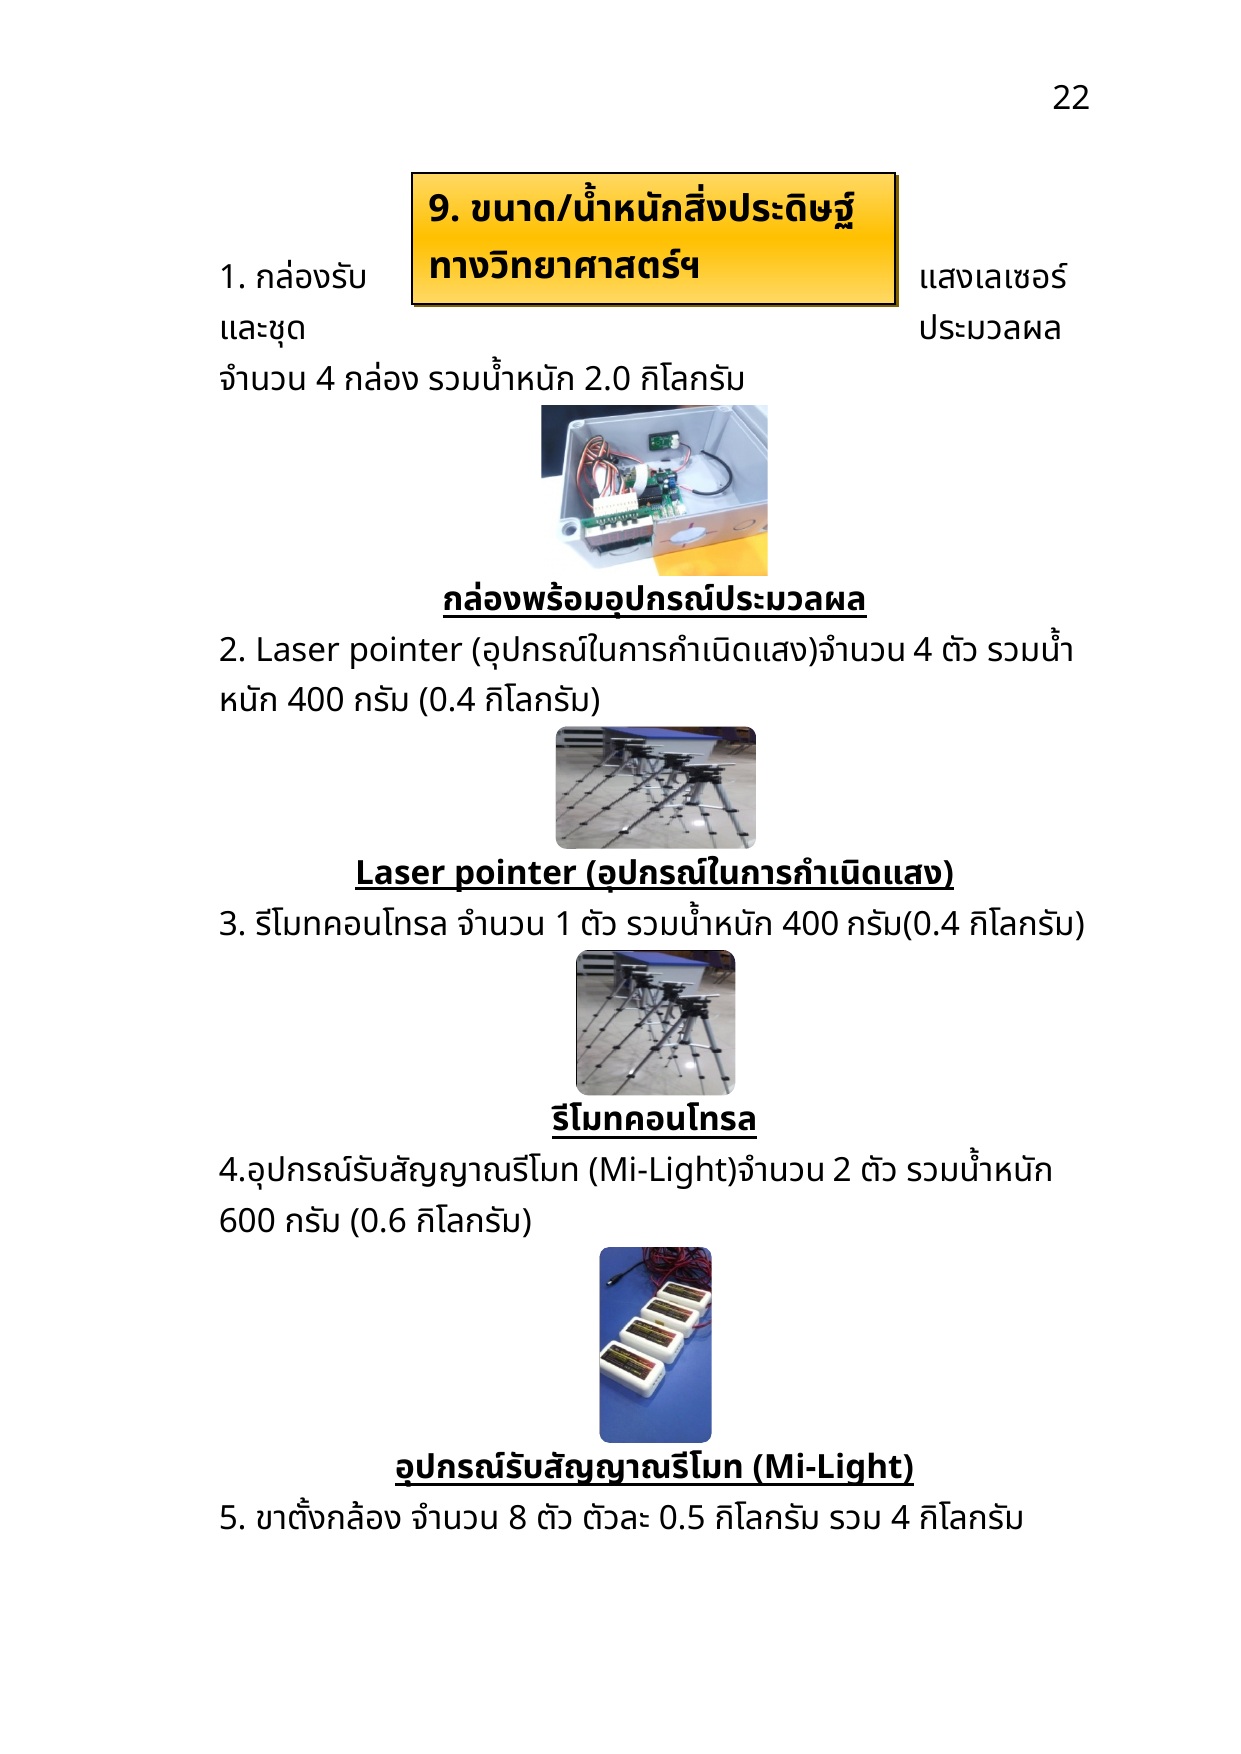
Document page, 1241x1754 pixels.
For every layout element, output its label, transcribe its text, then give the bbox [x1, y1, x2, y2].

text รีโมทคอนโทรล [218, 1095, 1090, 1146]
text 1. กล่องรับแสงเลเซอร์และชุดประมวลผลจำนวน 4 กล่อง รวมน้ำหนัก 2.0 กิโลกรัม [218, 253, 1090, 405]
text กล่องพร้อมอุปกรณ์ประมวลผล [218, 575, 1090, 626]
text อุปกรณ์รับสัญญาณรีโมท (Mi-Light) [218, 1443, 1090, 1493]
text 5. ขาตั้งกล้อง จำนวน 8 ตัว ตัวละ 0.5 กิโลกรัม รวม 4 กิโลกรัม [218, 1493, 1090, 1544]
text Laser pointer (อุปกรณ์ในการกำเนิดแสง) [218, 849, 1090, 899]
picture [599, 1247, 712, 1443]
picture [541, 405, 768, 576]
picture [555, 726, 756, 849]
text 4.อุปกรณ์รับสัญญาณรีโมท (Mi-Light)จำนวน2 ตัว รวมน้ำหนัก 600 กรัม (0.6 กิโลกรัม) [218, 1146, 1090, 1247]
picture [576, 950, 736, 1096]
text 2. Laser pointer (อุปกรณ์ในการกำเนิดแสง)จำนวน4 ตัว รวมน้ำหนัก 400 กรัม (0.4 กิโลกรัม) [218, 626, 1090, 727]
text 3. รีโมทคอนโทรล จำนวน 1ตัว รวมน้ำหนัก 400กรัม(0.4 กิโลกรัม) [218, 899, 1090, 950]
